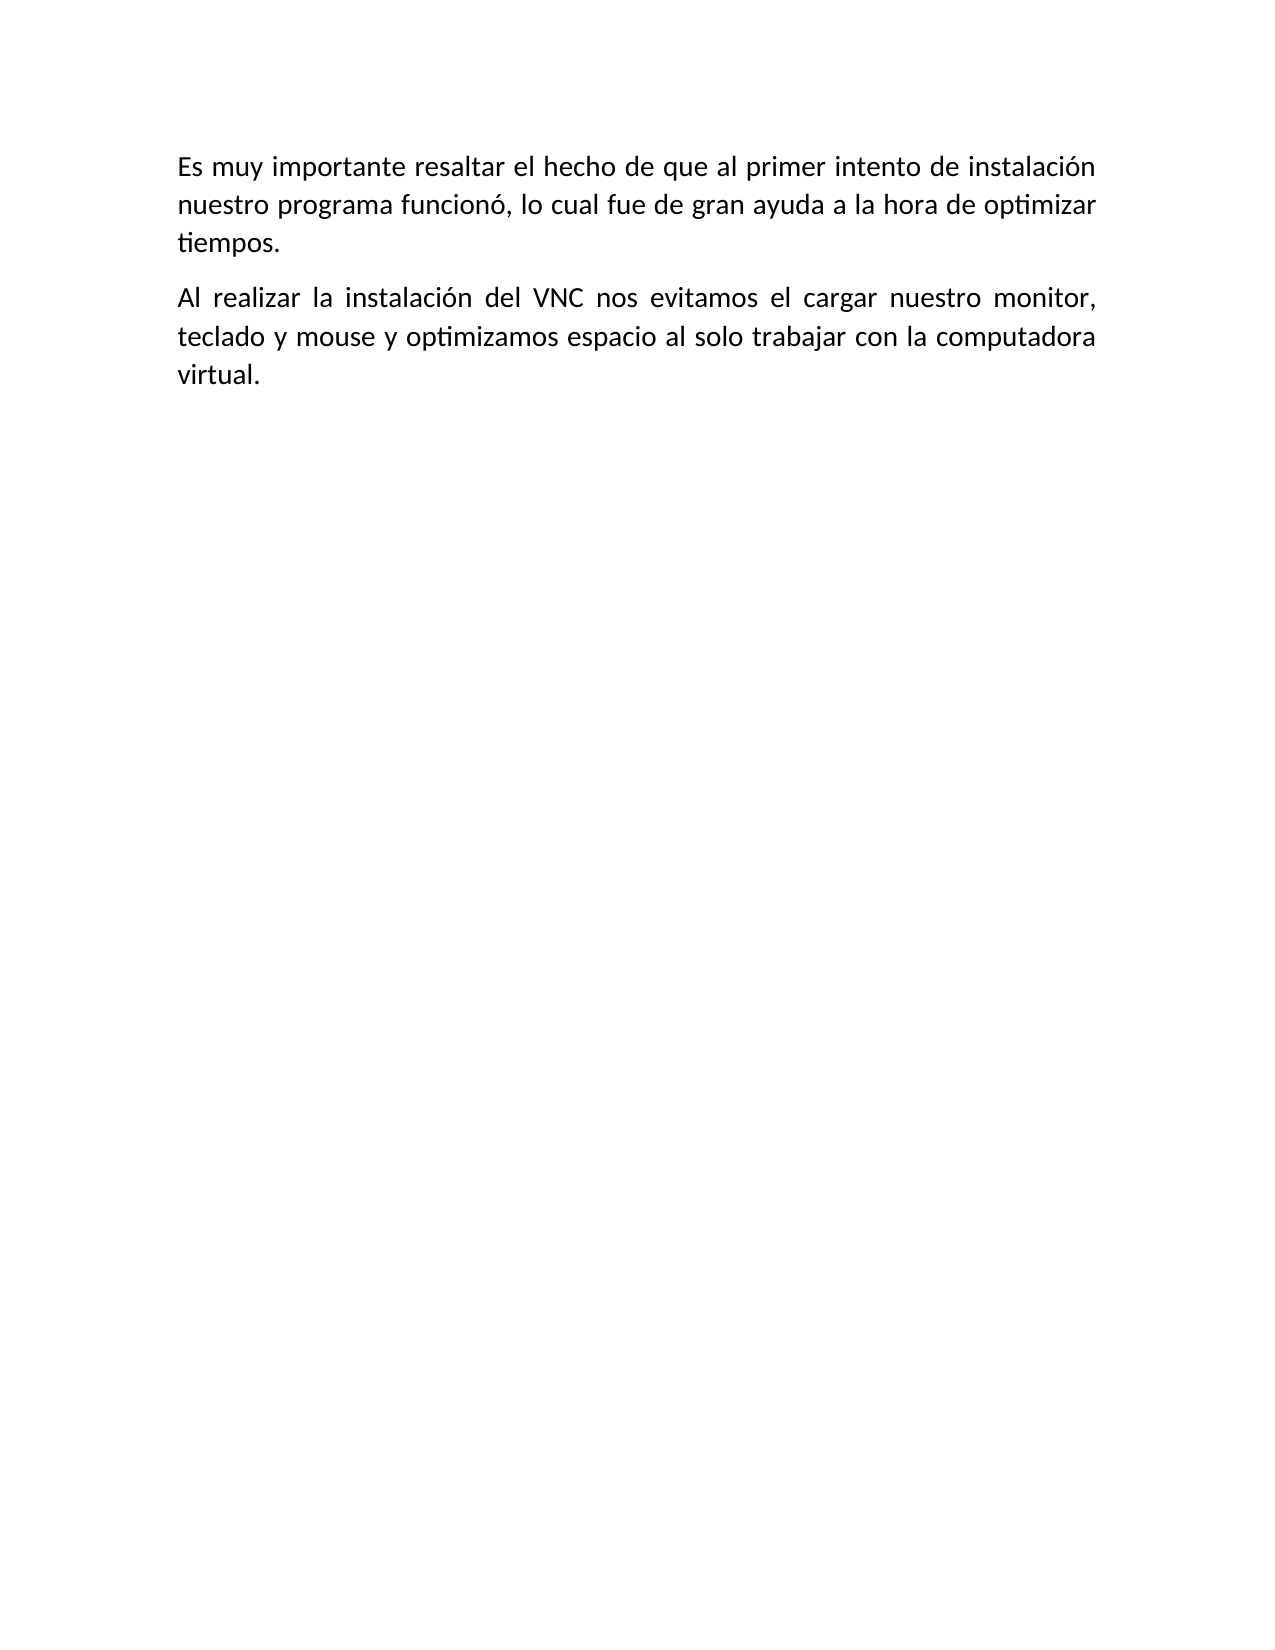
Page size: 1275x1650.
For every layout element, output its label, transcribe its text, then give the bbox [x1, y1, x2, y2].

text Es muy importante resaltar el hecho de que al primer intento de instalación nuestro programa funcionó, lo cual fue de gran ayuda a la hora de optimizar tiempos. [177, 148, 1098, 260]
text Al realizar la instalación del VNC nos evitamos el cargar nuestro monitor, teclado y mouse y optimizamos espacio al solo trabajar con la computadora virtual. [177, 279, 1098, 392]
